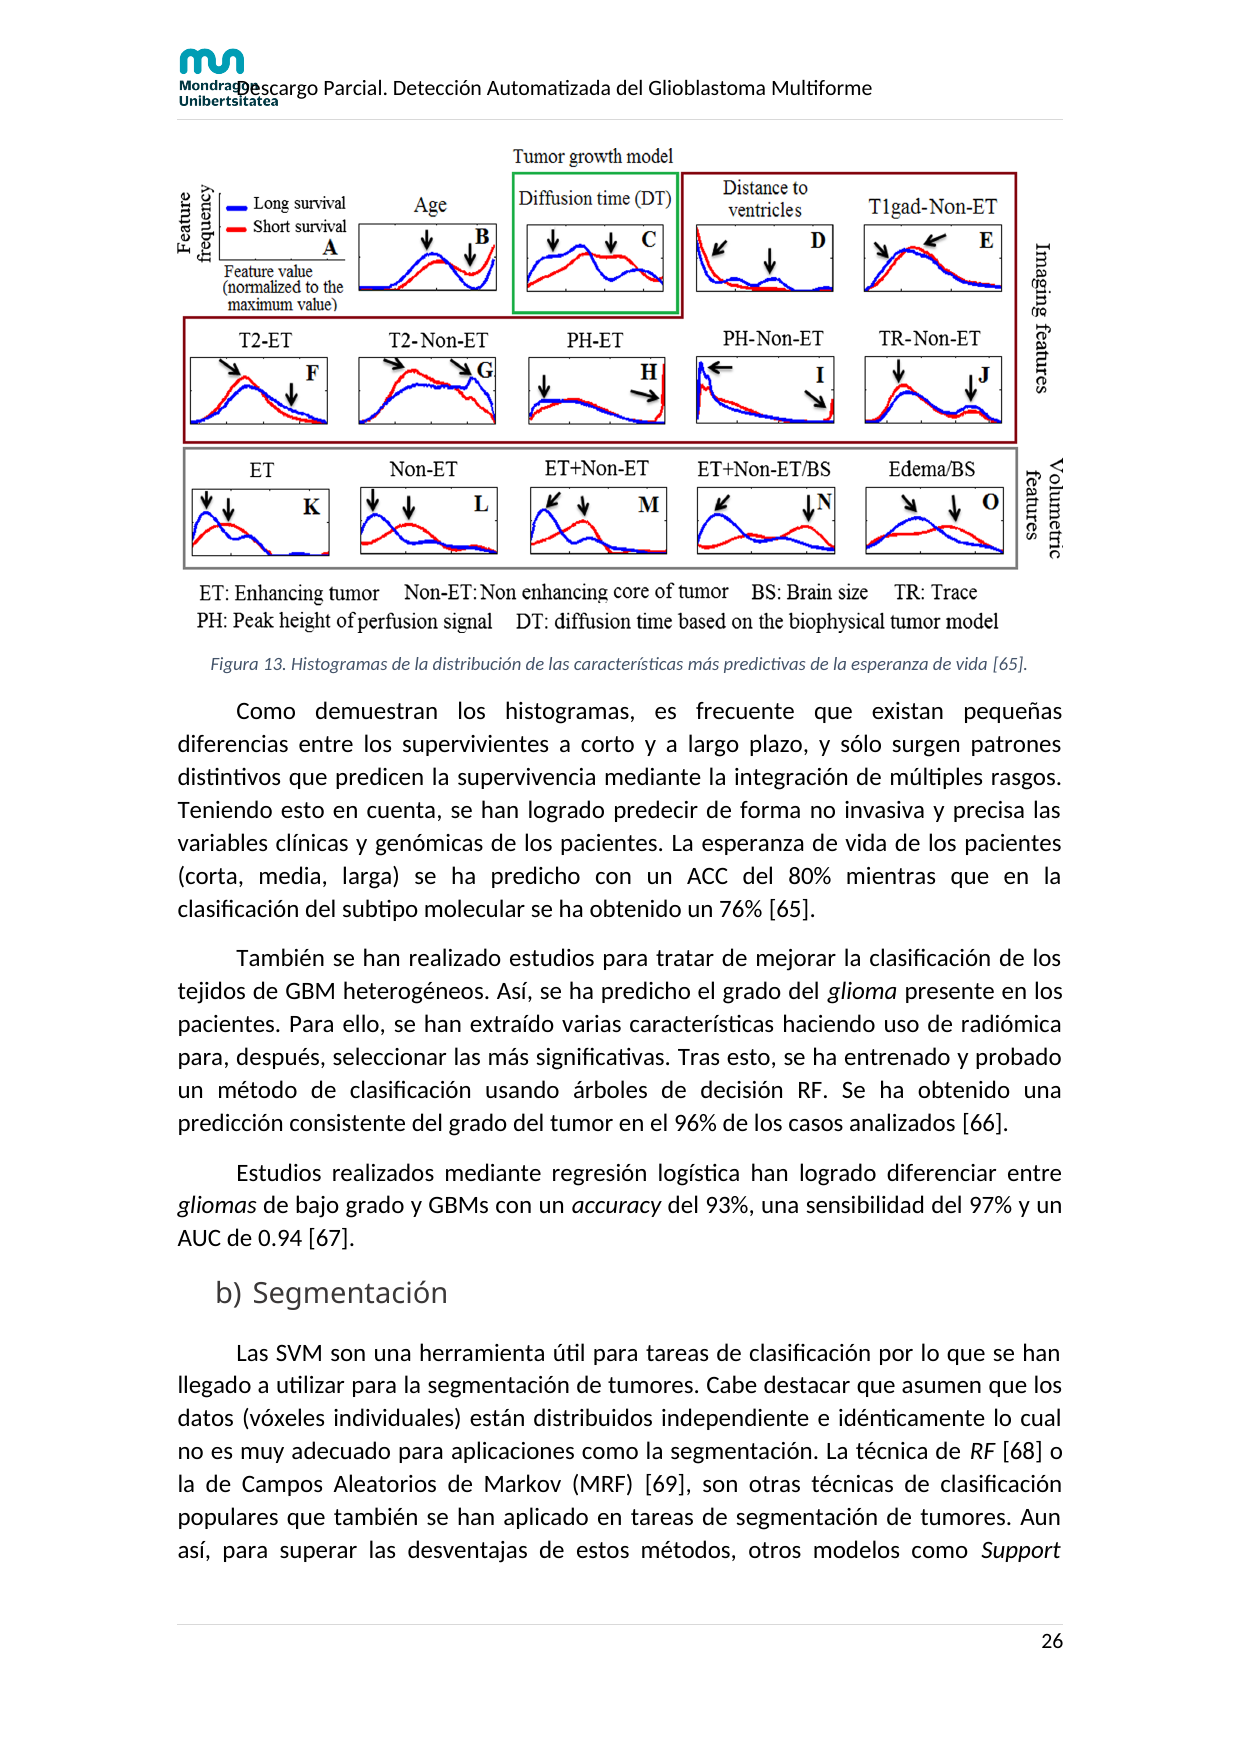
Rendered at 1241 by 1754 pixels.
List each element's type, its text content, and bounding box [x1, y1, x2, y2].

picture [177, 148, 1063, 633]
text Como demuestran los histogramas, es frecuente que existan pequeñas diferencias entre los supervivientes a corto y a largo plazo, y sólo surgen patrones distintivos que predicen la supervivencia mediante la integración de múltiples rasgos. Teniendo esto en cuenta, se han logrado predecir de forma no invasiva y precisa las variables clínicas y genómicas de los pacientes. La esperanza de vida de los pacientes (corta, media, larga) se ha predicho con un ACC del 80% mientras que en la clasificación del subtipo molecular se ha obtenido un 76% [65]. [177, 695, 1063, 923]
text También se han realizado estudios para tratar de mejorar la clasificación de los tejidos de GBM heterogéneos. Así, se ha predicho el grado del glioma presente en los pacientes. Para ello, se han extraído varias características haciendo uso de radiómica para, después, seleccionar las más significativas. Tras esto, se ha entrenado y probado un método de clasificación usando árboles de decisión RF. Se ha obtenido una predicción consistente del grado del tumor en el 96% de los casos analizados [66]. [177, 942, 1063, 1138]
text Figura 13. Histogramas de la distribución de las características más predictivas de la esperanza de vida [65]. [177, 652, 1063, 674]
picture [154, 36, 291, 118]
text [177, 1337, 1063, 1565]
subtitle Segmentación [215, 1272, 1063, 1312]
text Estudios realizados mediante regresión logística han logrado diferenciar entre gliomas de bajo grado y GBMs con un accuracy del 93%, una sensibilidad del 97% y un AUC de 0.94 [67]. [177, 1157, 1063, 1253]
